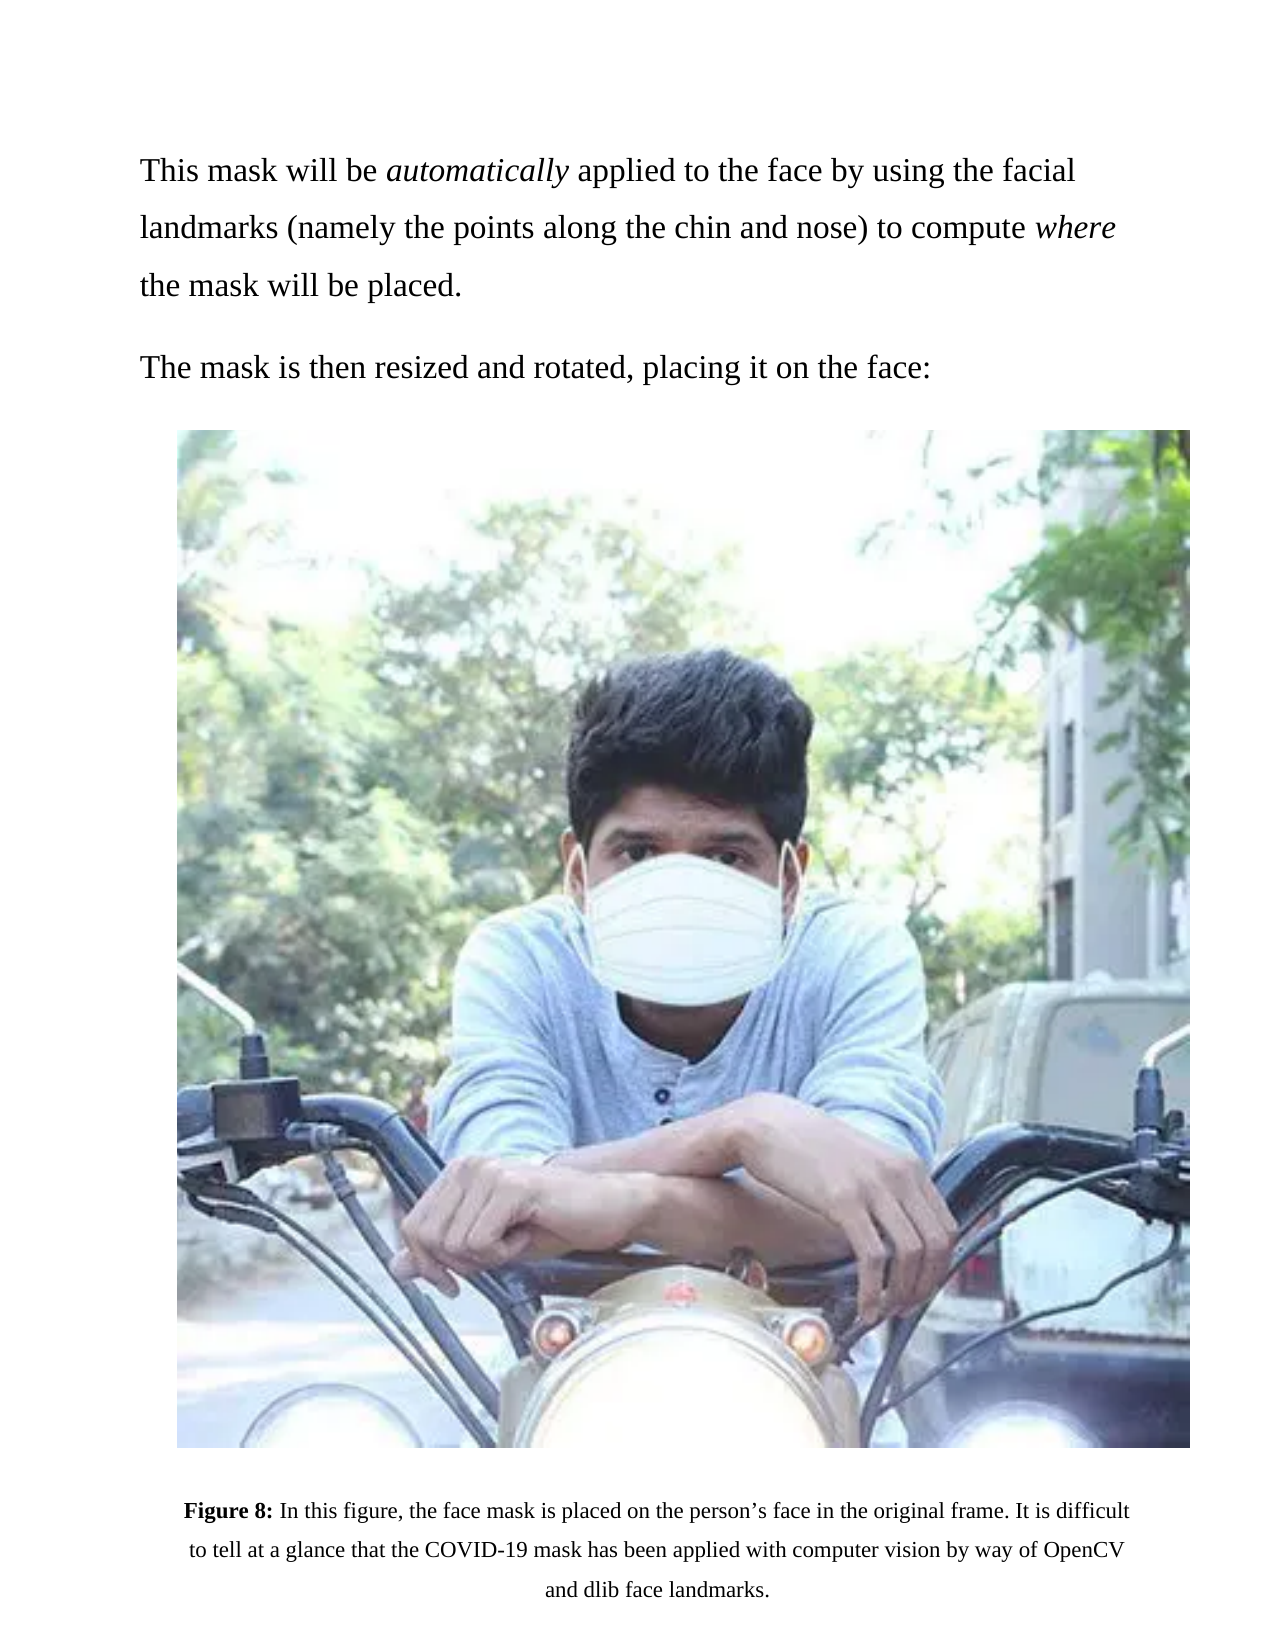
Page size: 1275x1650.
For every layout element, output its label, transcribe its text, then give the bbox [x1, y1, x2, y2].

text Figure 8: In this figure, the face mask is placed on the person’s face in the original frame. It is difficult to tell at a glance that the COVID-19 mask has been applied with computer vision by way of OpenCV and dlib face landmarks. [177, 1497, 1137, 1602]
picture [177, 430, 1190, 1448]
text The mask is then resized and rotated, placing it on the face: [139, 347, 1137, 386]
text This mask will be automatically applied to the face by using the facial landmarks (namely the points along the chin and nose) to compute where the mask will be placed. [139, 150, 1137, 303]
